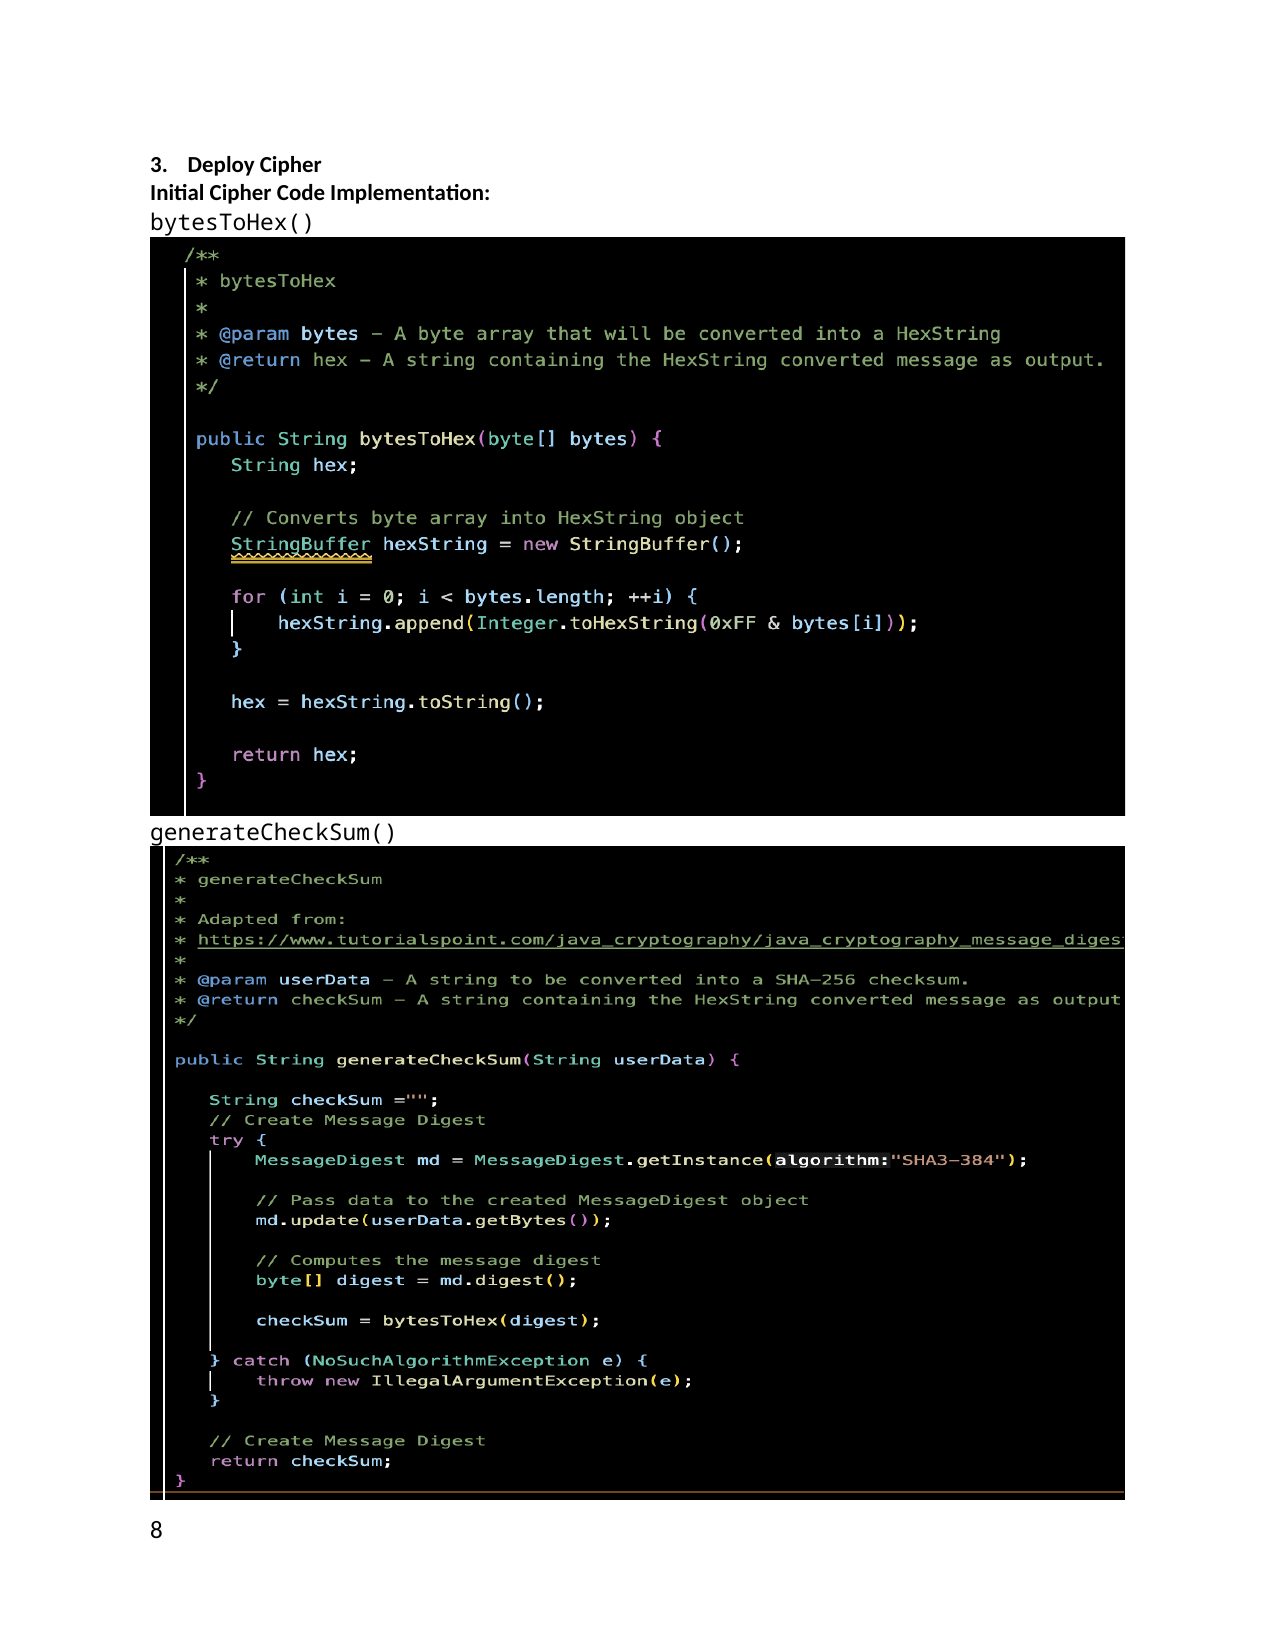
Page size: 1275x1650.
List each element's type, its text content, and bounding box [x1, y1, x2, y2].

text bytesToHex() [150, 206, 1125, 237]
subtitle Deploy Cipher [150, 150, 1125, 178]
picture [150, 846, 1125, 1500]
text generateCheckSum() [150, 816, 1125, 846]
text Initial Cipher Code Implementation: [150, 178, 1125, 206]
picture [150, 237, 1125, 816]
